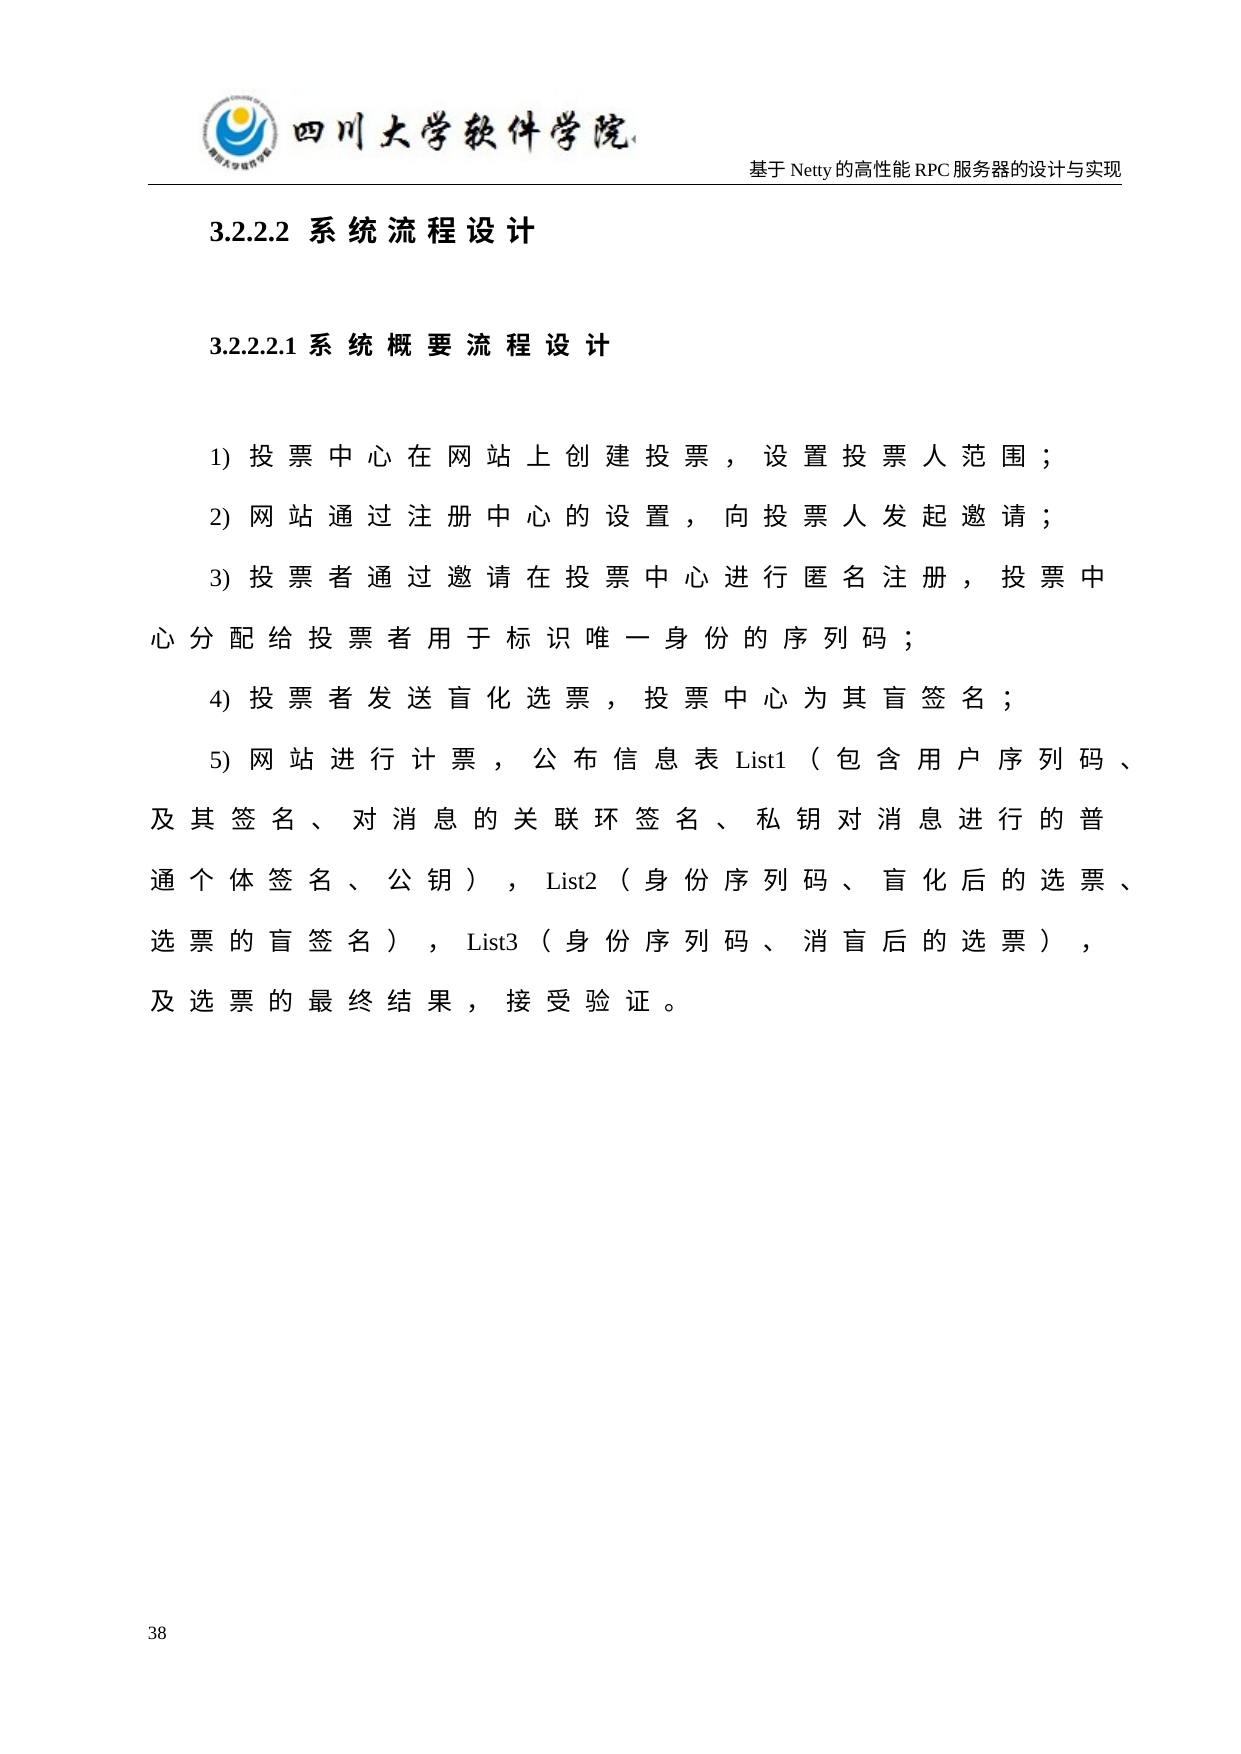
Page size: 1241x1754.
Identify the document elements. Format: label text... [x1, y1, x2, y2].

picture [197, 88, 639, 177]
list 网站进行计票，公布信息表List1（包含用户序列码、及其签名、对消息的关联环签名、私钥对消息进行的普通个体签名、公钥），List2（身份序列码、盲化后的选票、选票的盲签名），List3（身份序列码、消盲后的选票），及选票的最终结果，接受验证。 [150, 727, 1120, 1030]
subtitle 3.2.2.2 系统流程设计 [150, 198, 1120, 259]
list 投票者发送盲化选票，投票中心为其盲签名； [150, 667, 1120, 727]
list 投票中心在网站上创建投票，设置投票人范围； [150, 424, 1120, 485]
list 网站通过注册中心的设置，向投票人发起邀请； [150, 485, 1120, 545]
subtitle 3.2.2.2.1 系统概要流程设计 [150, 313, 1120, 374]
list 投票者通过邀请在投票中心进行匿名注册，投票中心分配给投票者用于标识唯一身份的序列码； [150, 545, 1120, 667]
